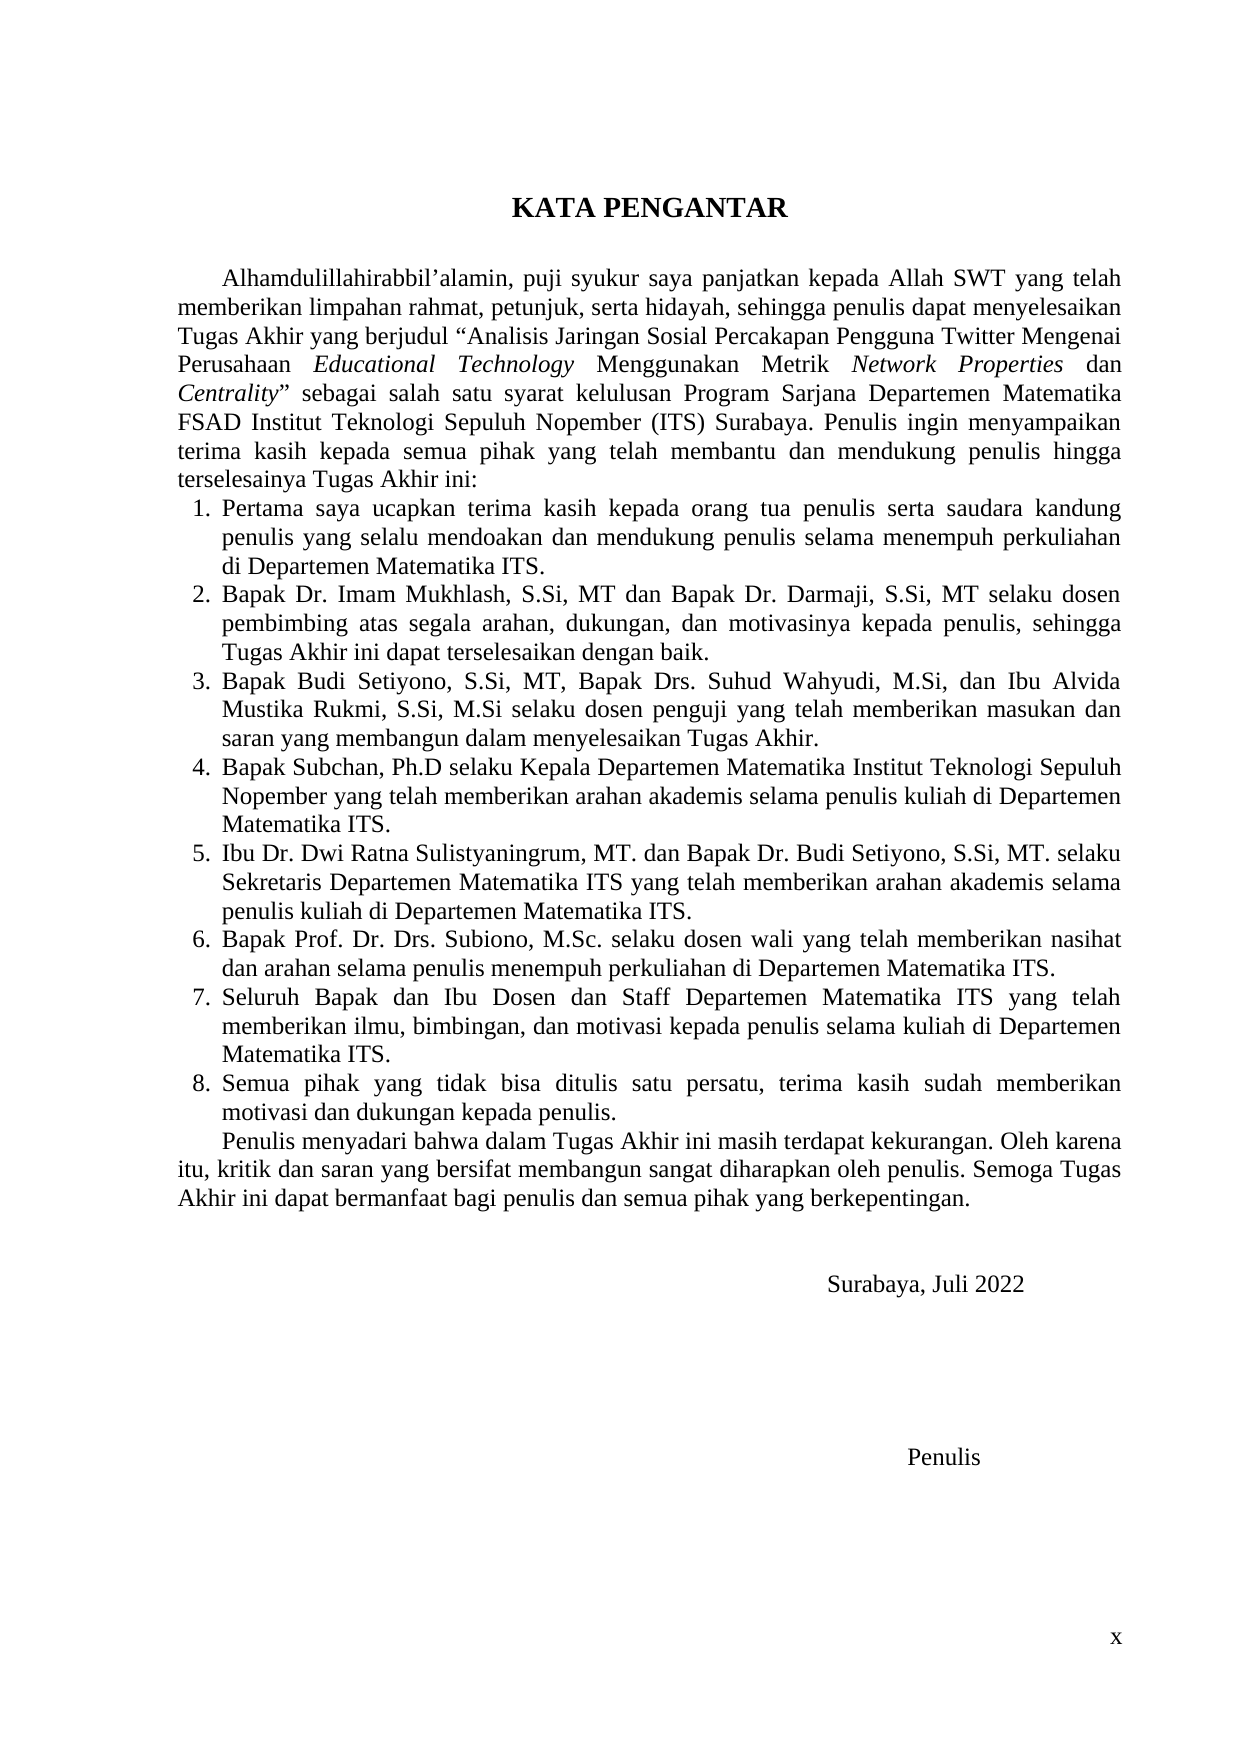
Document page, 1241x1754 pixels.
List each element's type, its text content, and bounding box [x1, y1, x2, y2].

list Bapak Prof. Dr. Drs. Subiono, M.Sc. selaku dosen wali yang telah memberikan nasihat dan arahan selama penulis menempuh perkuliahan di Departemen Matematika ITS. [192, 924, 1122, 982]
text Alhamdulillahirabbil’alamin, puji syukur saya panjatkan kepada Allah SWT yang telah memberikan limpahan rahmat, petunjuk, serta hidayah, sehingga penulis dapat menyelesaikan Tugas Akhir yang berjudul “Analisis Jaringan Sosial Percakapan Pengguna Twitter Mengenai Perusahaan Educational Technology Menggunakan Metrik Network Properties dan Centrality” sebagai salah satu syarat kelulusan Program Sarjana Departemen Matematika FSAD Institut Teknologi Sepuluh Nopember (ITS) Surabaya. Penulis ingin menyampaikan terima kasih kepada semua pihak yang telah membantu dan mendukung penulis hingga terselesainya Tugas Akhir ini: [177, 263, 1122, 493]
text Penulis menyadari bahwa dalam Tugas Akhir ini masih terdapat kekurangan. Oleh karena itu, kritik dan saran yang bersifat membangun sangat diharapkan oleh penulis. Semoga Tugas Akhir ini dapat bermanfaat bagi penulis dan semua pihak yang berkepentingan. [177, 1126, 1122, 1212]
text Penulis [231, 1442, 1122, 1471]
list Bapak Subchan, Ph.D selaku Kepala Departemen Matematika Institut Teknologi Sepuluh Nopember yang telah memberikan arahan akademis selama penulis kuliah di Departemen Matematika ITS. [192, 752, 1122, 838]
list Pertama saya ucapkan terima kasih kepada orang tua penulis serta saudara kandung penulis yang selalu mendoakan dan mendukung penulis selama menempuh perkuliahan di Departemen Matematika ITS. [192, 493, 1122, 579]
list Bapak Dr. Imam Mukhlash, S.Si, MT dan Bapak Dr. Darmaji, S.Si, MT selaku dosen pembimbing atas segala arahan, dukungan, dan motivasinya kepada penulis, sehingga Tugas Akhir ini dapat terselesaikan dengan baik. [192, 579, 1122, 666]
list Bapak Budi Setiyono, S.Si, MT, Bapak Drs. Suhud Wahyudi, M.Si, dan Ibu Alvida Mustika Rukmi, S.Si, M.Si selaku dosen penguji yang telah memberikan masukan dan saran yang membangun dalam menyelesaikan Tugas Akhir. [192, 666, 1122, 752]
list Semua pihak yang tidak bisa ditulis satu persatu, terima kasih sudah memberikan motivasi dan dukungan kepada penulis. [192, 1068, 1122, 1126]
subtitle KATA PENGANTAR [177, 190, 1122, 223]
list Seluruh Bapak dan Ibu Dosen dan Staff Departemen Matematika ITS yang telah memberikan ilmu, bimbingan, dan motivasi kepada penulis selama kuliah di Departemen Matematika ITS. [192, 982, 1122, 1068]
text Surabaya, Juli 2022 [177, 1269, 1122, 1298]
list Ibu Dr. Dwi Ratna Sulistyaningrum, MT. dan Bapak Dr. Budi Setiyono, S.Si, MT. selaku Sekretaris Departemen Matematika ITS yang telah memberikan arahan akademis selama penulis kuliah di Departemen Matematika ITS. [192, 838, 1122, 924]
